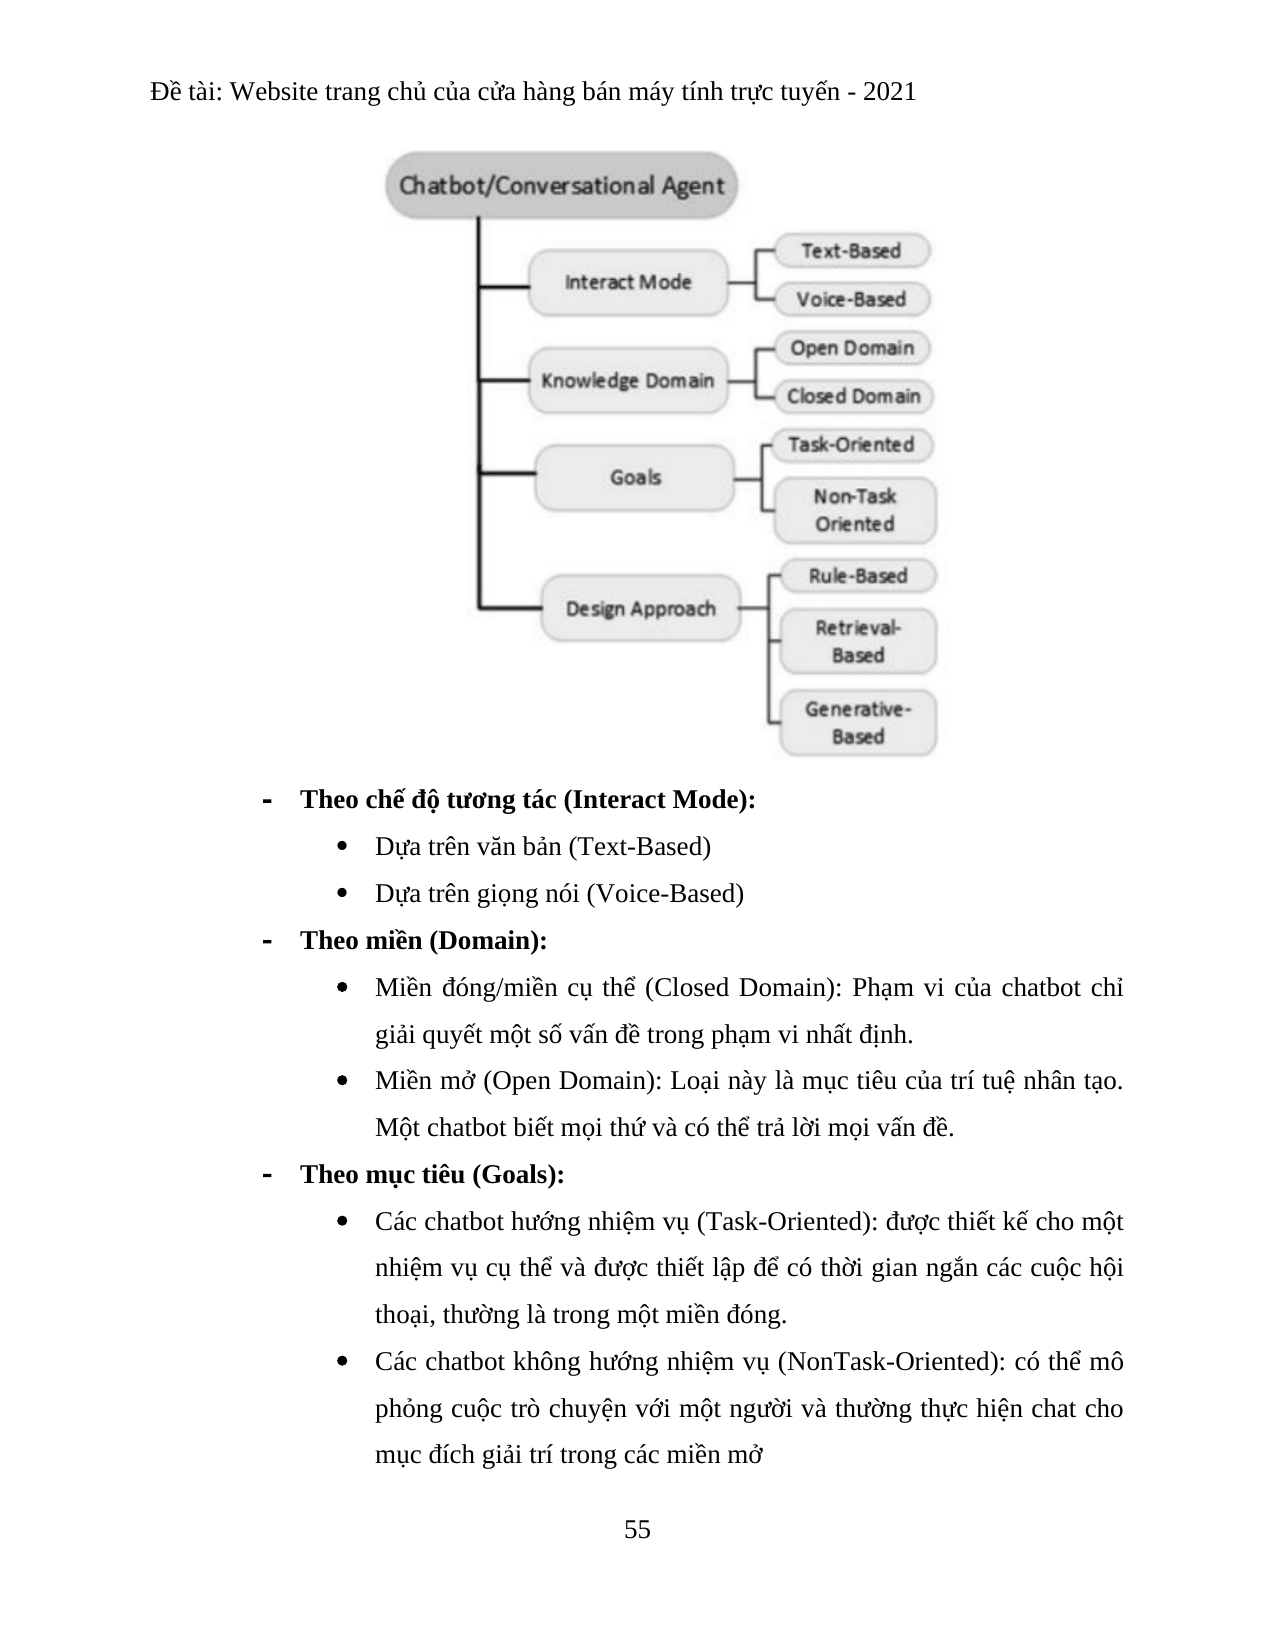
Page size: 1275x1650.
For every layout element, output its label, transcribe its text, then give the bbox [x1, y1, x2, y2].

list Các chatbot hướng nhiệm vụ (Task-Oriented): được thiết kế cho một nhiệm vụ cụ thể và được thiết lập để có thời gian ngắn các cuộc hội thoại, thường là trong một miền đóng. [337, 1205, 1125, 1329]
list Theo miền (Domain): [262, 924, 1125, 955]
list Dựa trên văn bản (Text-Based) [337, 830, 1125, 862]
list Miền mở (Open Domain): Loại này là mục tiêu của trí tuệ nhân tạo. Một chatbot biết mọi thứ và có thể trả lời mọi vấn đề. [337, 1064, 1125, 1142]
picture [378, 150, 972, 768]
list Các chatbot không hướng nhiệm vụ (NonTask-Oriented): có thể mô phỏng cuộc trò chuyện với một người và thường thực hiện chat cho mục đích giải trí trong các miền mở [337, 1345, 1125, 1469]
list Dựa trên giọng nói (Voice-Based) [337, 877, 1125, 908]
list Theo mục tiêu (Goals): [262, 1158, 1125, 1189]
list Miền đóng/miền cụ thể (Closed Domain): Phạm vi của chatbot chỉ giải quyết một số vấn đề trong phạm vi nhất định. [337, 971, 1125, 1049]
list Theo chế độ tương tác (Interact Mode): [262, 783, 1125, 815]
